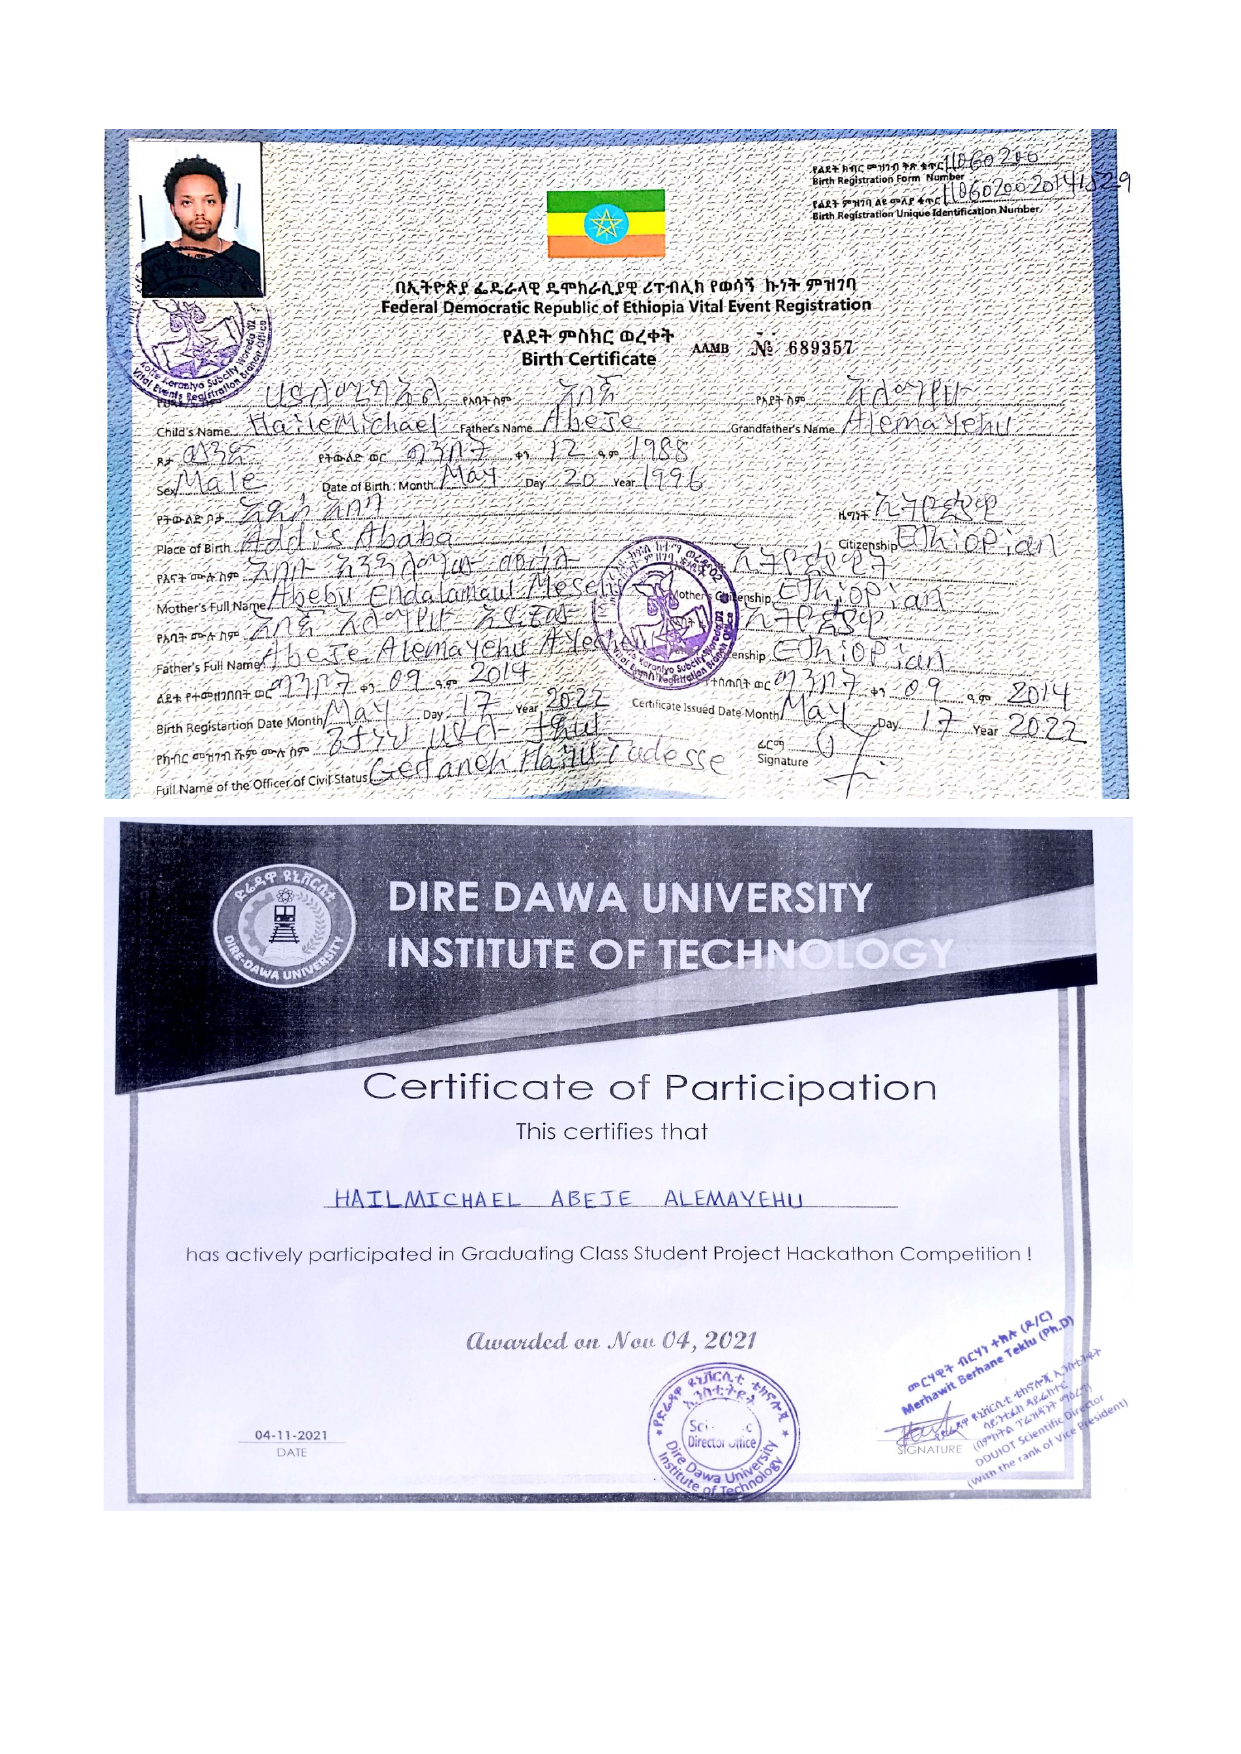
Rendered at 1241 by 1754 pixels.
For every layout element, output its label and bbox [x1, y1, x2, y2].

picture [103, 817, 1134, 1511]
picture [103, 129, 1138, 799]
